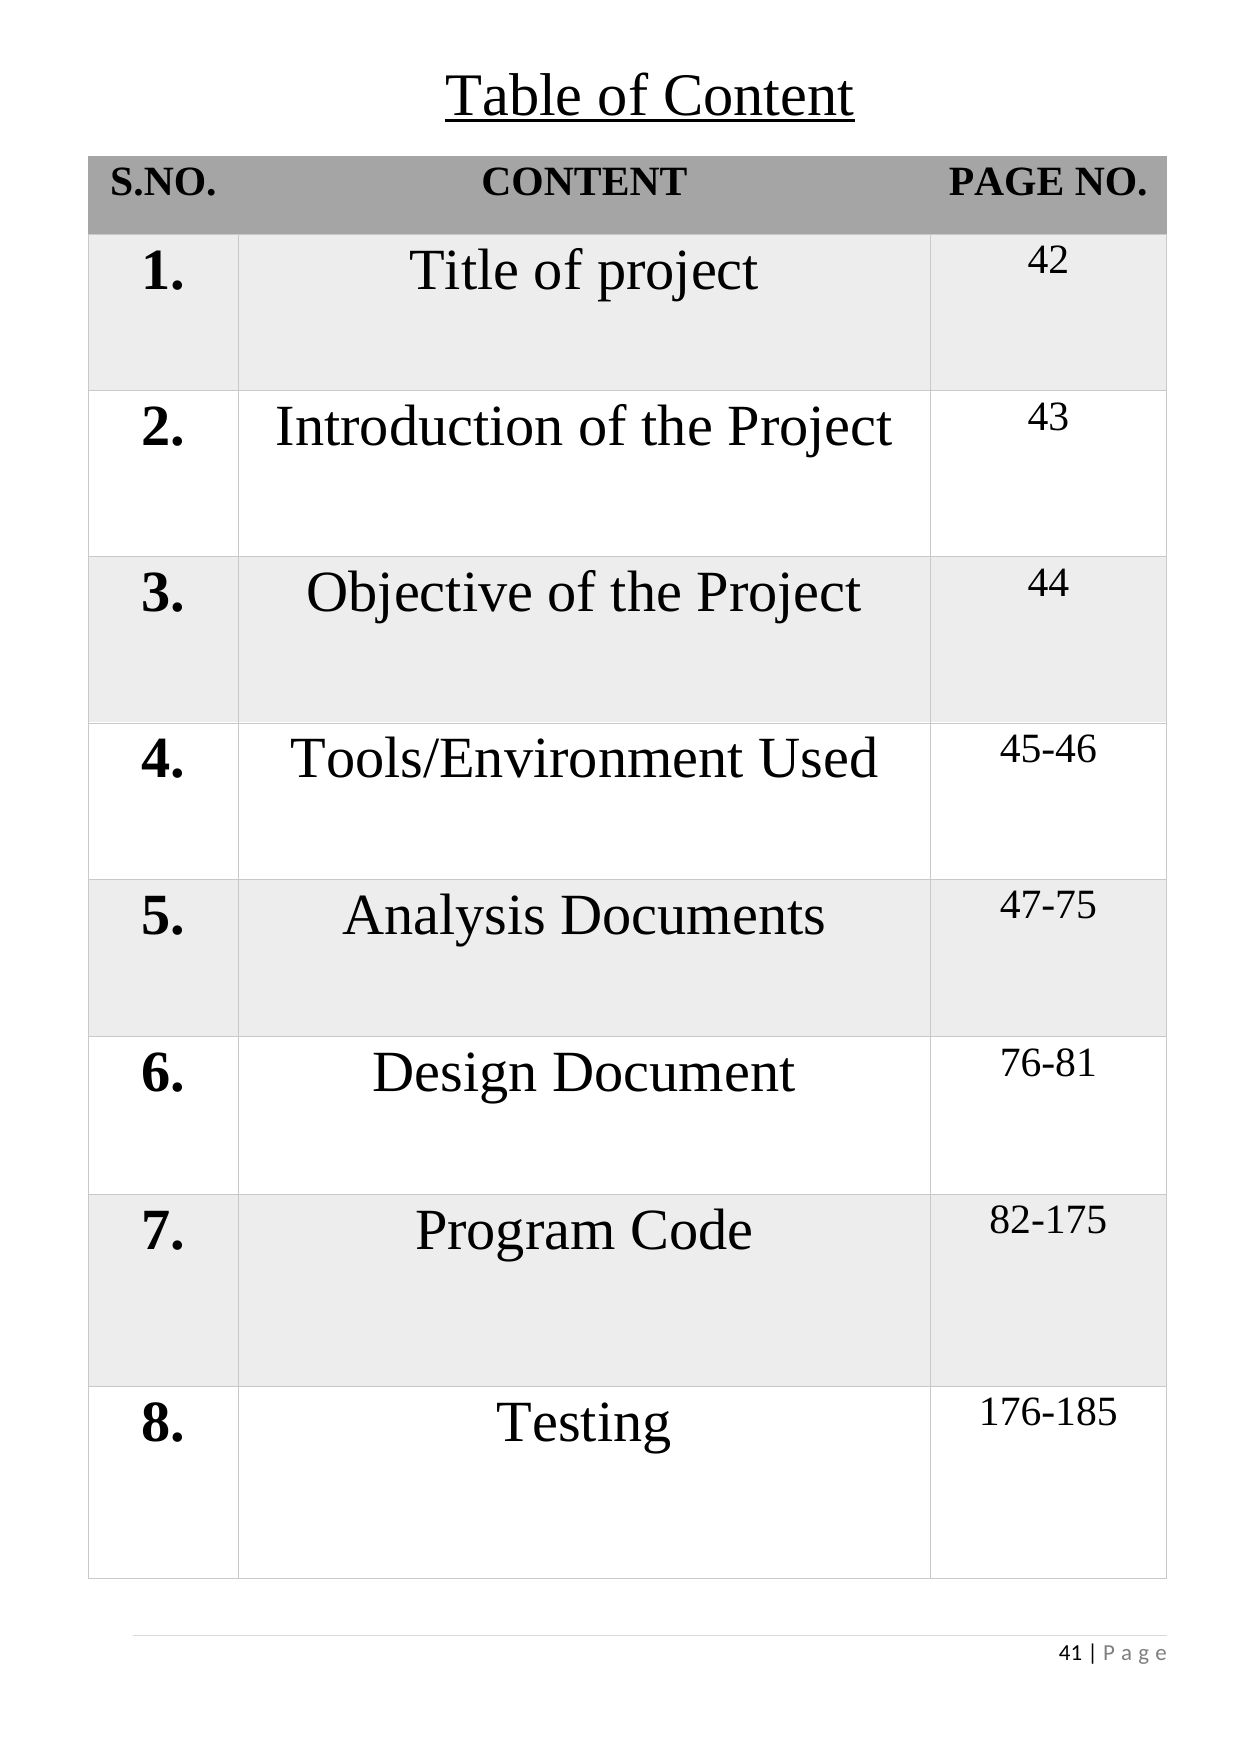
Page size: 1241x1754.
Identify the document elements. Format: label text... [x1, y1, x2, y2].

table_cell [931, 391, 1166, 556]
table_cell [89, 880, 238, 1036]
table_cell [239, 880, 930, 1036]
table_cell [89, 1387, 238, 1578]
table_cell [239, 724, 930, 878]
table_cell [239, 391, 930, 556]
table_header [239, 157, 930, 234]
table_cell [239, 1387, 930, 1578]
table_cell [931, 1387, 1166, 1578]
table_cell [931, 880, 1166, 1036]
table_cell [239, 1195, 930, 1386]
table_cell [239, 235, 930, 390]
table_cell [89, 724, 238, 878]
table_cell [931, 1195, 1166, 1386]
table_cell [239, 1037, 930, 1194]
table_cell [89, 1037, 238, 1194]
text Table of Content [133, 59, 1167, 128]
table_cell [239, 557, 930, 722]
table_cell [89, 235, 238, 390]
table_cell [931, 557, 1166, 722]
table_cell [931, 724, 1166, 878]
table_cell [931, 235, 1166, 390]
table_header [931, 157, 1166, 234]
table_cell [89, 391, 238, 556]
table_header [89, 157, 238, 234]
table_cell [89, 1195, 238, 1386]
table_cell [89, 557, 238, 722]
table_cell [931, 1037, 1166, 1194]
